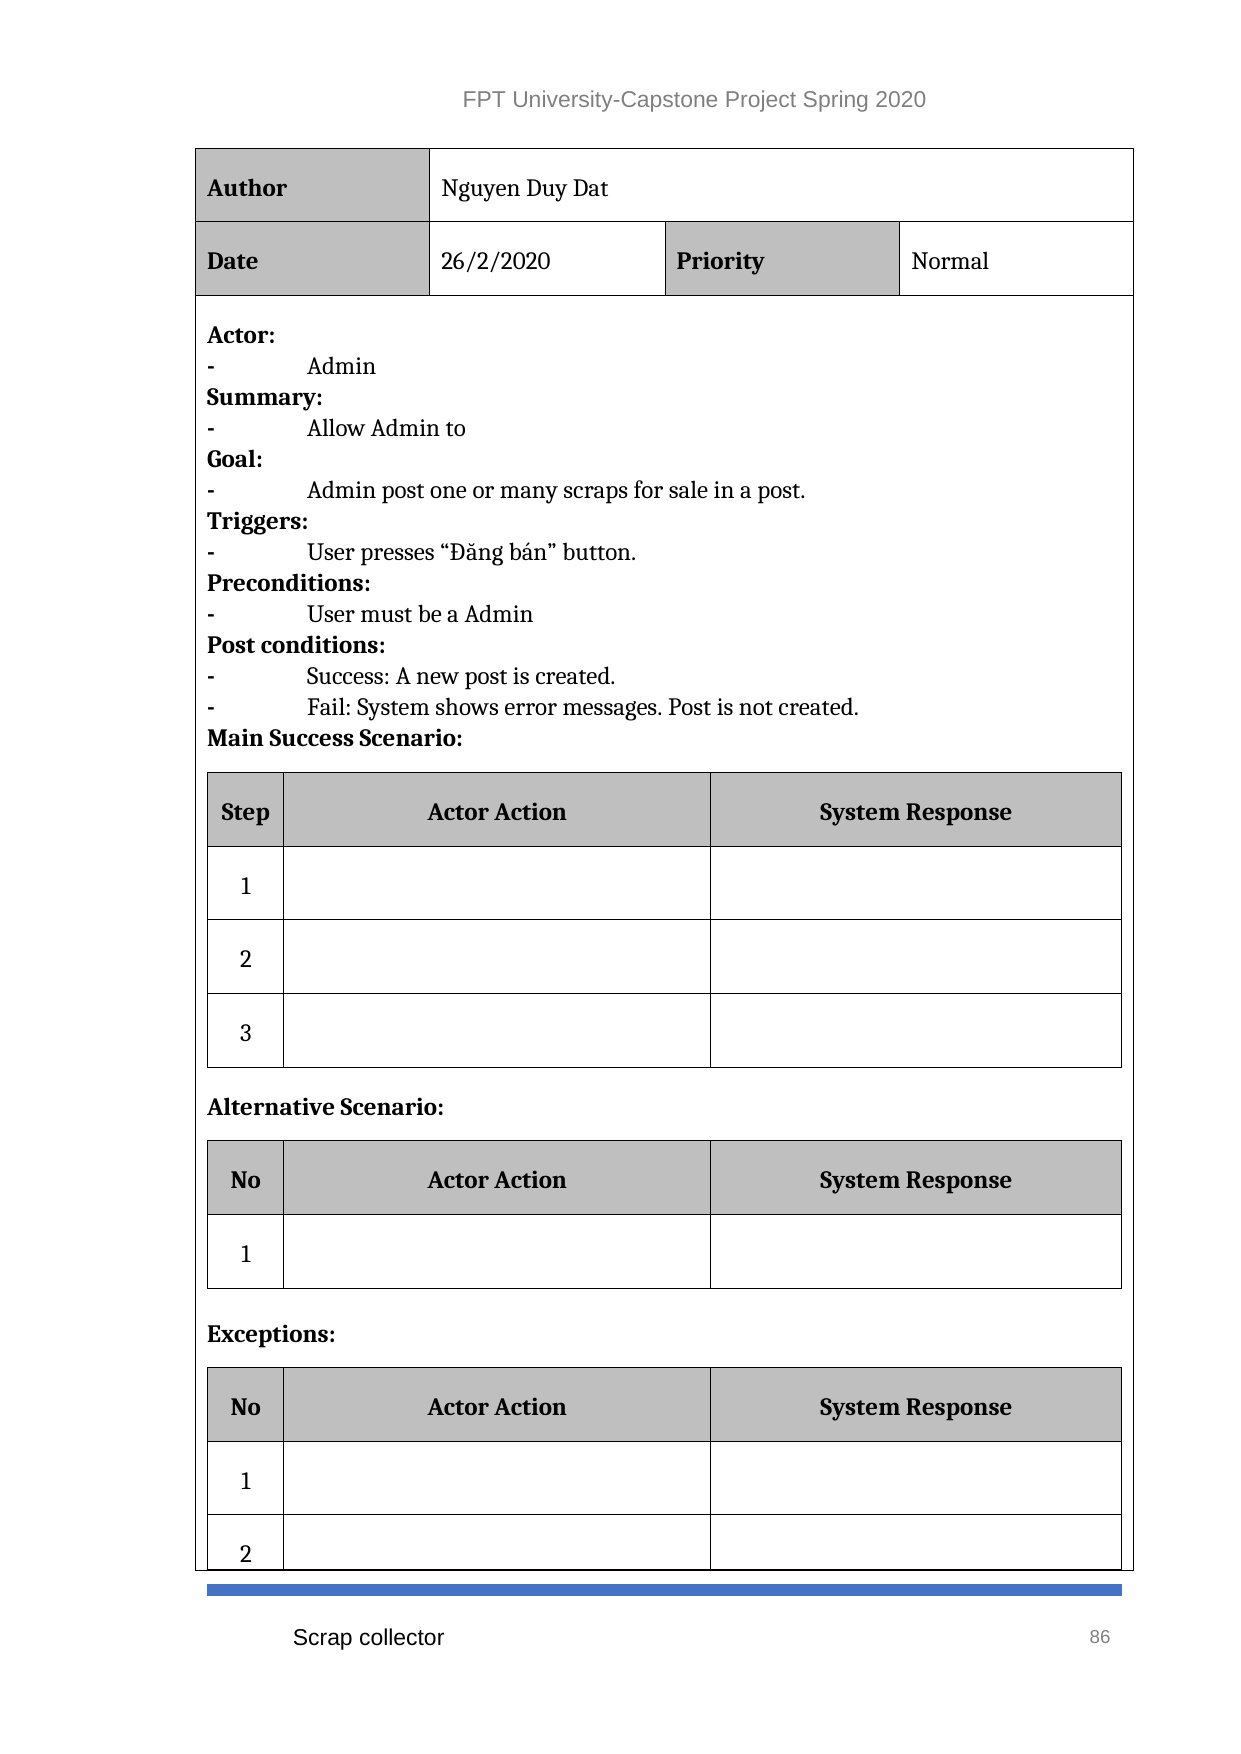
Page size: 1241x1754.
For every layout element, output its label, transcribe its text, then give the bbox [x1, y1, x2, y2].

table_cell Author [196, 149, 429, 221]
table_cell Nguyen Duy Dat [430, 149, 1133, 221]
table_cell Date [196, 222, 429, 295]
table_cell Normal [900, 222, 1133, 295]
table_cell 26/2/2020 [430, 222, 665, 295]
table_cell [196, 296, 1133, 1570]
table_cell Priority [666, 222, 899, 295]
